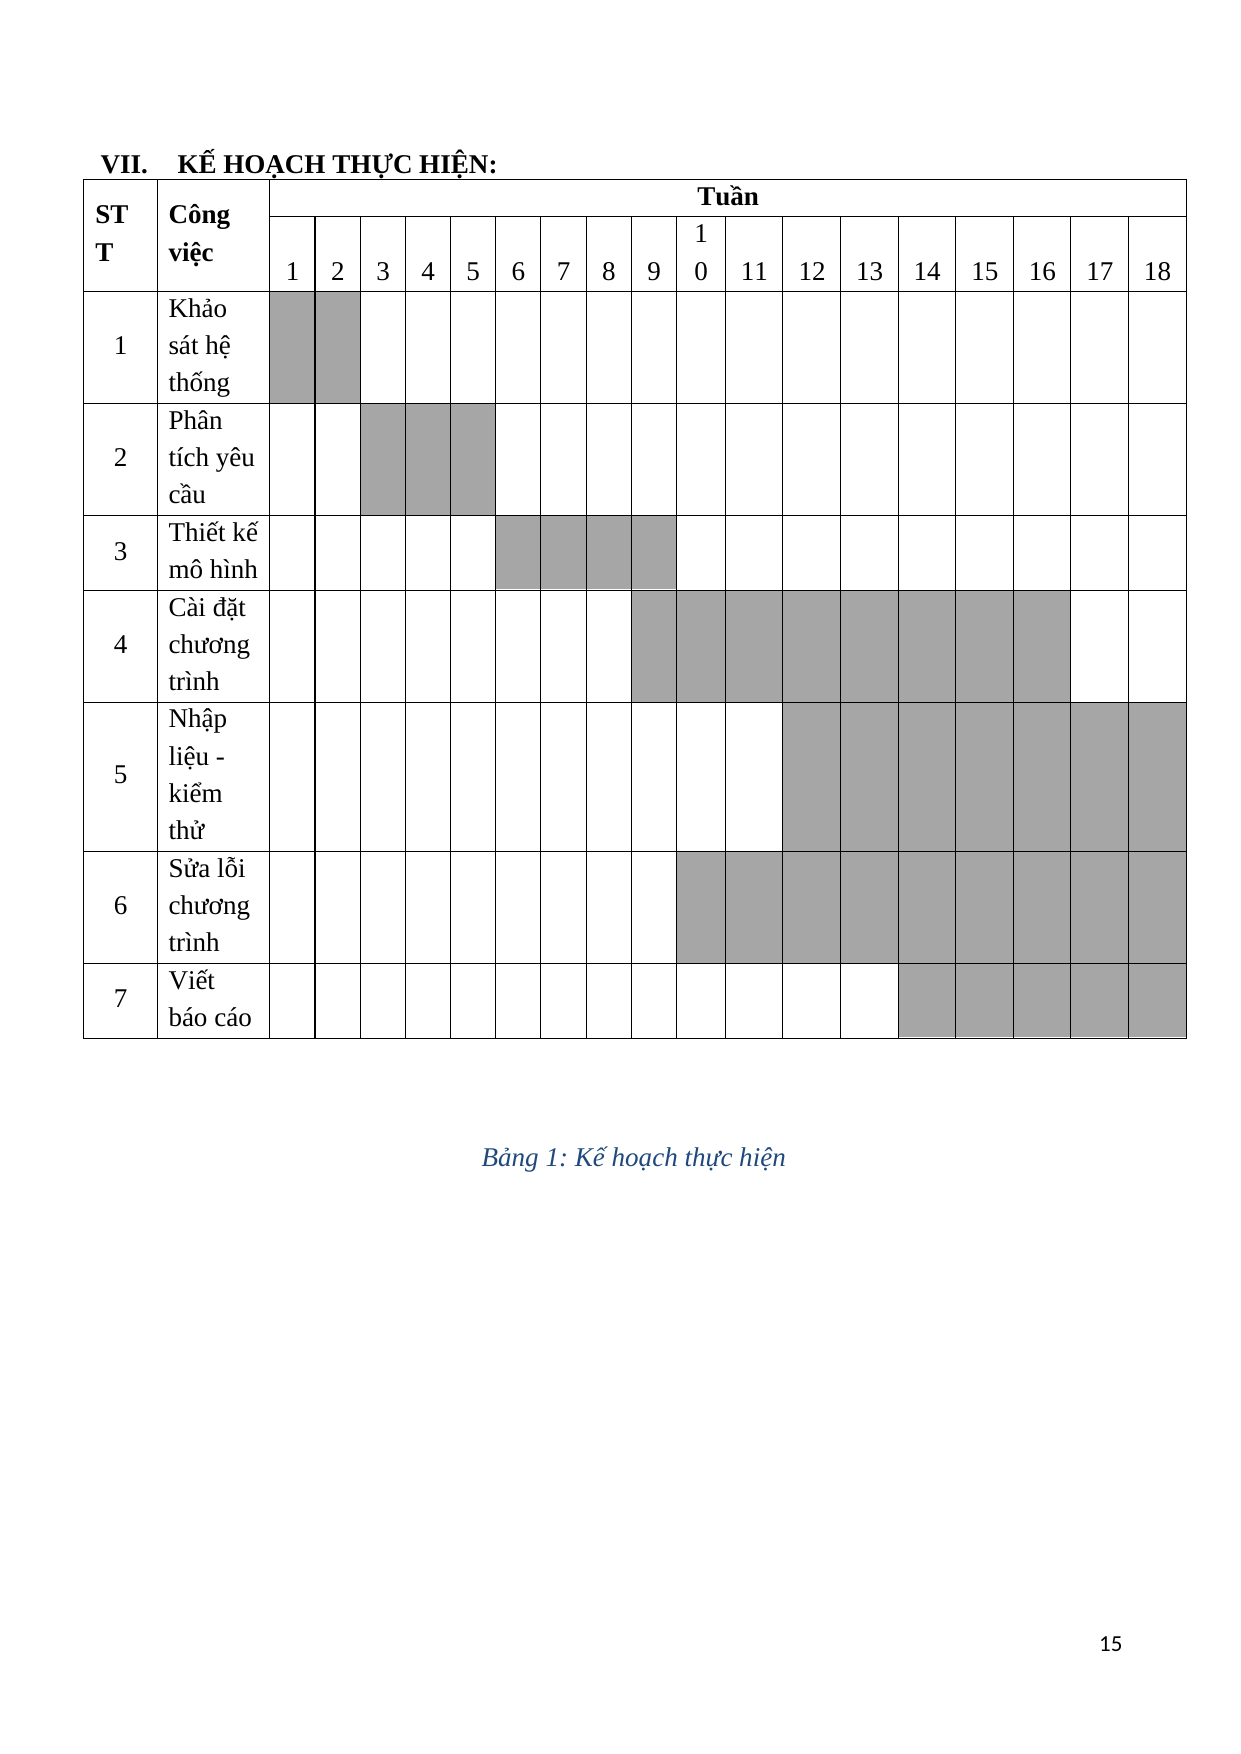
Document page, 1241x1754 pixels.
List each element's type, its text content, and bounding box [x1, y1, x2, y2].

table_cell 1 [270, 217, 314, 291]
table_cell [726, 516, 782, 589]
table_cell [361, 852, 405, 963]
table_cell [783, 964, 840, 1037]
table_cell [783, 292, 840, 403]
table_cell [451, 964, 495, 1037]
table_cell [677, 591, 725, 702]
table_cell 2 [84, 404, 157, 515]
table_cell [1129, 516, 1186, 589]
table_cell [496, 292, 540, 403]
table_cell Viết báo cáo [158, 964, 269, 1037]
table_cell 13 [841, 217, 898, 291]
table_cell [677, 516, 725, 589]
table_cell [632, 852, 676, 963]
table_cell [632, 292, 676, 403]
table_cell Thiết kế mô hình [158, 516, 269, 589]
table_cell [1014, 292, 1070, 403]
table_cell [270, 703, 314, 851]
table_cell [541, 516, 586, 589]
table_cell [1129, 964, 1186, 1037]
table_cell [632, 591, 676, 702]
table_cell [587, 404, 631, 515]
table_cell 7 [541, 217, 586, 291]
table_cell [956, 292, 1013, 403]
table_cell [1129, 852, 1186, 963]
table_cell [361, 591, 405, 702]
table_cell 12 [783, 217, 840, 291]
table_cell [541, 404, 586, 515]
table_cell [361, 703, 405, 851]
table_cell [451, 703, 495, 851]
table_cell [899, 516, 955, 589]
table_cell [1071, 292, 1128, 403]
table_cell 2 [316, 217, 360, 291]
table_cell [1071, 964, 1128, 1037]
table_cell [541, 703, 586, 851]
table_cell [841, 964, 898, 1037]
table_cell [270, 852, 314, 963]
table_cell [783, 516, 840, 589]
table_cell [783, 703, 840, 851]
table_cell [632, 703, 676, 851]
table_cell [587, 852, 631, 963]
table_cell [841, 852, 898, 963]
table_cell [783, 852, 840, 963]
table_cell 11 [726, 217, 782, 291]
table_cell [726, 964, 782, 1037]
table_cell 6 [496, 217, 540, 291]
table_cell Phân tích yêu cầu [158, 404, 269, 515]
table_cell [956, 964, 1013, 1037]
table_cell Khảo sát hệ thống [158, 292, 269, 403]
table_cell [632, 516, 676, 589]
table_cell [587, 703, 631, 851]
table_cell [677, 852, 725, 963]
table_cell [1071, 852, 1128, 963]
table_cell [899, 964, 955, 1037]
table_cell [316, 964, 360, 1037]
table_cell [956, 404, 1013, 515]
table_cell Sửa lỗi chương trình [158, 852, 269, 963]
table_cell 8 [587, 217, 631, 291]
table_cell Nhập liệu - kiểm thử [158, 703, 269, 851]
table_cell [1014, 591, 1070, 702]
table_cell [899, 404, 955, 515]
table_cell [632, 964, 676, 1037]
table_cell [1071, 404, 1128, 515]
table_cell [677, 964, 725, 1037]
table_cell [270, 591, 314, 702]
table_cell [1129, 404, 1186, 515]
table_cell [541, 964, 586, 1037]
table_cell [316, 516, 360, 589]
table_cell [899, 292, 955, 403]
table_cell 14 [899, 217, 955, 291]
table_cell [726, 852, 782, 963]
table_cell [841, 516, 898, 589]
table_cell 15 [956, 217, 1013, 291]
table_cell [270, 292, 314, 403]
table_cell [316, 404, 360, 515]
table_cell [361, 292, 405, 403]
table_cell [1014, 964, 1070, 1037]
table_cell [677, 703, 725, 851]
table_cell [406, 852, 450, 963]
table_cell [956, 703, 1013, 851]
table_cell [361, 964, 405, 1037]
table_cell [270, 404, 314, 515]
table_cell [587, 591, 631, 702]
table_cell 3 [361, 217, 405, 291]
table_cell [899, 703, 955, 851]
table_cell [316, 852, 360, 963]
table_cell [726, 703, 782, 851]
table_cell [316, 292, 360, 403]
table_cell [783, 404, 840, 515]
table_cell [361, 516, 405, 589]
table_cell 16 [1014, 217, 1070, 291]
table_cell [496, 964, 540, 1037]
table_cell 4 [406, 217, 450, 291]
table_cell [841, 292, 898, 403]
table_cell [899, 852, 955, 963]
table_cell 5 [84, 703, 157, 851]
table_cell [726, 591, 782, 702]
table_cell [1071, 703, 1128, 851]
table_cell 5 [451, 217, 495, 291]
table_cell [587, 292, 631, 403]
table_header STT [84, 180, 157, 291]
table_cell [270, 964, 314, 1037]
table_cell [587, 516, 631, 589]
table_cell [587, 964, 631, 1037]
table_cell [1071, 591, 1128, 702]
table_cell 6 [84, 852, 157, 963]
table_cell [1129, 703, 1186, 851]
table_cell [841, 591, 898, 702]
table_cell [1014, 703, 1070, 851]
table_cell [496, 703, 540, 851]
table_cell [726, 404, 782, 515]
table_cell [956, 852, 1013, 963]
table_cell [496, 516, 540, 589]
table_cell [841, 404, 898, 515]
text Bảng 1: Kế hoạch thực hiện [148, 1141, 1122, 1172]
table_cell 1 [84, 292, 157, 403]
table_cell 4 [84, 591, 157, 702]
table_header Tuần [270, 180, 1186, 216]
table_cell [406, 964, 450, 1037]
table_cell [406, 516, 450, 589]
table_cell [406, 591, 450, 702]
table_cell [1129, 591, 1186, 702]
table_cell 7 [84, 964, 157, 1037]
table_cell [541, 292, 586, 403]
table_cell [316, 591, 360, 702]
table_cell 18 [1129, 217, 1186, 291]
table_cell [451, 516, 495, 589]
table_cell [451, 852, 495, 963]
table_cell [1071, 516, 1128, 589]
table_cell Cài đặt chương trình [158, 591, 269, 702]
table_cell [451, 591, 495, 702]
table_cell [451, 292, 495, 403]
table_cell [956, 591, 1013, 702]
table_cell [677, 292, 725, 403]
table_cell [406, 703, 450, 851]
table_cell [899, 591, 955, 702]
table_cell [496, 404, 540, 515]
table_cell [677, 404, 725, 515]
table_cell [541, 591, 586, 702]
table_header Công việc [158, 180, 269, 291]
table_cell [726, 292, 782, 403]
subtitle KẾ HOẠCH THỰC HIỆN: [148, 148, 1122, 179]
table_cell 3 [84, 516, 157, 589]
table_cell [361, 404, 405, 515]
table_cell [406, 404, 450, 515]
table_cell [496, 591, 540, 702]
table_cell [956, 516, 1013, 589]
table_cell 9 [632, 217, 676, 291]
table_cell [1014, 516, 1070, 589]
table_cell [496, 852, 540, 963]
table_cell [270, 516, 314, 589]
table_cell [632, 404, 676, 515]
table_cell [1014, 404, 1070, 515]
table_cell [316, 703, 360, 851]
table_cell [406, 292, 450, 403]
table_cell 17 [1071, 217, 1128, 291]
table_cell [541, 852, 586, 963]
table_cell 10 [677, 217, 725, 291]
table_cell [1014, 852, 1070, 963]
table_cell [841, 703, 898, 851]
table_cell [783, 591, 840, 702]
table_cell [1129, 292, 1186, 403]
table_cell [451, 404, 495, 515]
